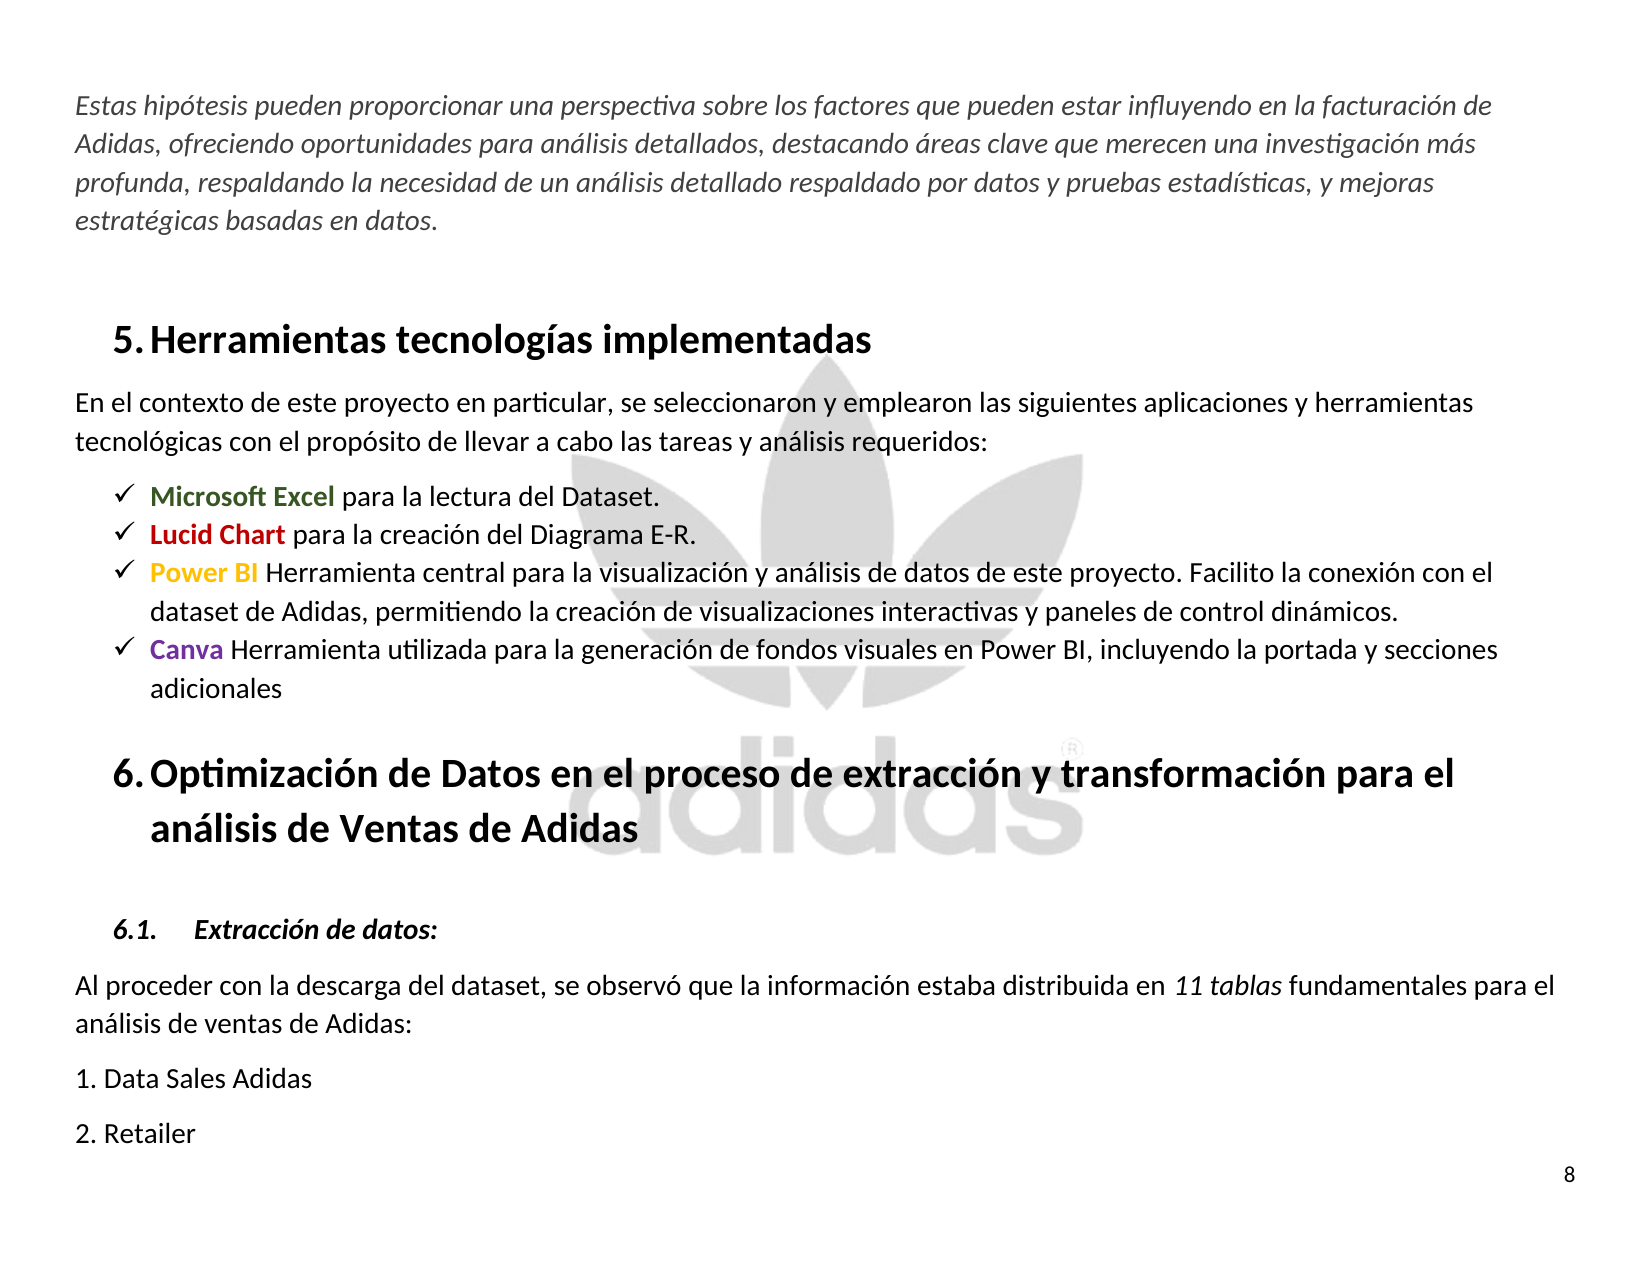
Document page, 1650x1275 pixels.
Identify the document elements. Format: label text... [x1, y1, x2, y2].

text En el contexto de este proyecto en particular, se seleccionaron y emplearon las siguientes aplicaciones y herramientas tecnológicas con el propósito de llevar a cabo las tareas y análisis requeridos: [75, 384, 1575, 458]
text Al proceder con la descarga del dataset, se observó que la información estaba distribuida en 11 tablas fundamentales para el análisis de ventas de Adidas: [75, 967, 1575, 1041]
text Estas hipótesis pueden proporcionar una perspectiva sobre los factores que pueden estar influyendo en la facturación de Adidas, ofreciendo oportunidades para análisis detallados, destacando áreas clave que merecen una investigación más profunda, respaldando la necesidad de un análisis detallado respaldado por datos y pruebas estadísticas, y mejoras estratégicas basadas en datos. [75, 87, 1575, 238]
list Power BI Herramienta central para la visualización y análisis de datos de este proyecto. Facilito la conexión con el dataset de Adidas, permitiendo la creación de visualizaciones interactivas y paneles de control dinámicos. [112, 554, 1575, 629]
list Microsoft Excel para la lectura del Dataset. [112, 478, 1575, 513]
list Extracción de datos: [112, 911, 1575, 947]
text 2. Retailer [75, 1115, 1575, 1151]
list Herramientas tecnologías implementadas [112, 313, 1575, 363]
text 1. Data Sales Adidas [75, 1060, 1575, 1096]
list Optimización de Datos en el proceso de extracción y transformación para el análisis de Ventas de Adidas [112, 747, 1575, 852]
list Lucid Chart para la creación del Diagrama E-R. [112, 516, 1575, 552]
list Canva Herramienta utilizada para la generación de fondos visuales en Power BI, incluyendo la portada y secciones adicionales [112, 631, 1575, 706]
